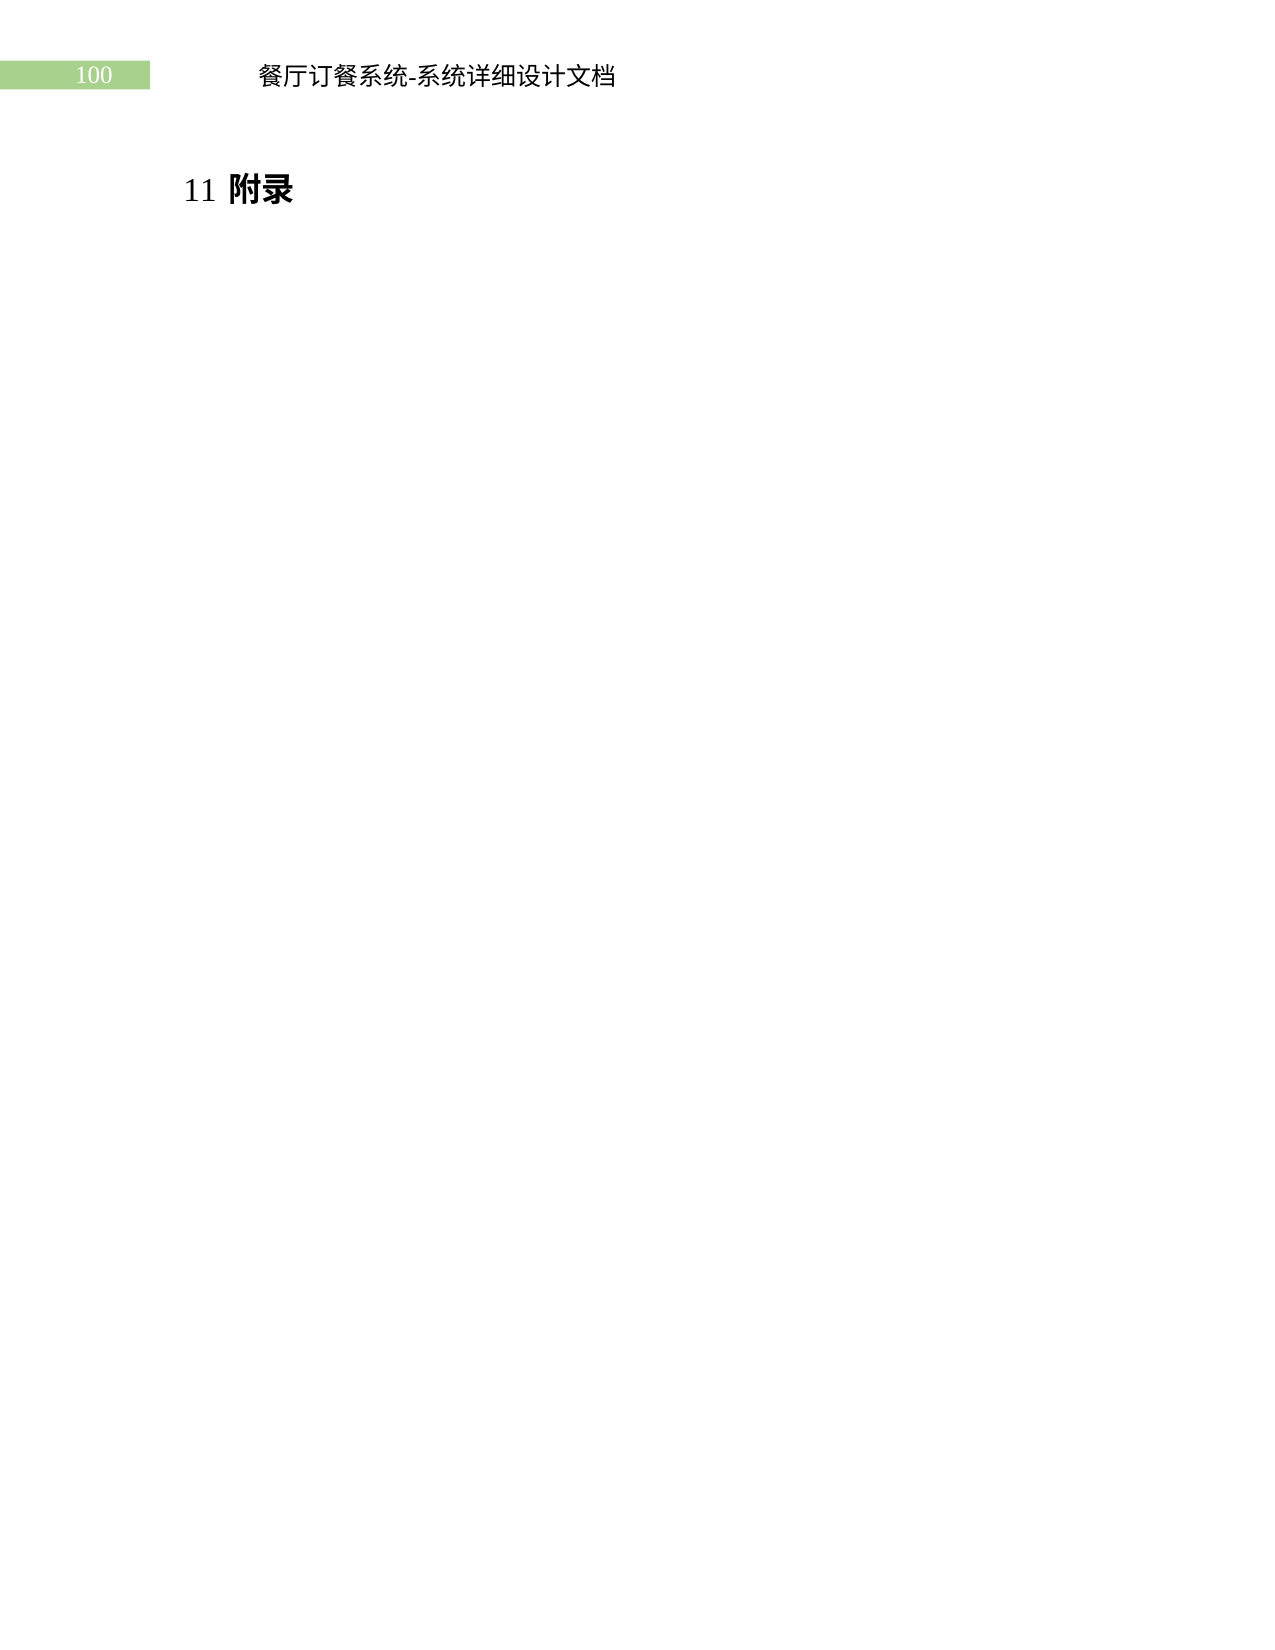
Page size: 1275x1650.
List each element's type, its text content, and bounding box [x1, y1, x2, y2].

subtitle 附录 [183, 162, 1088, 211]
